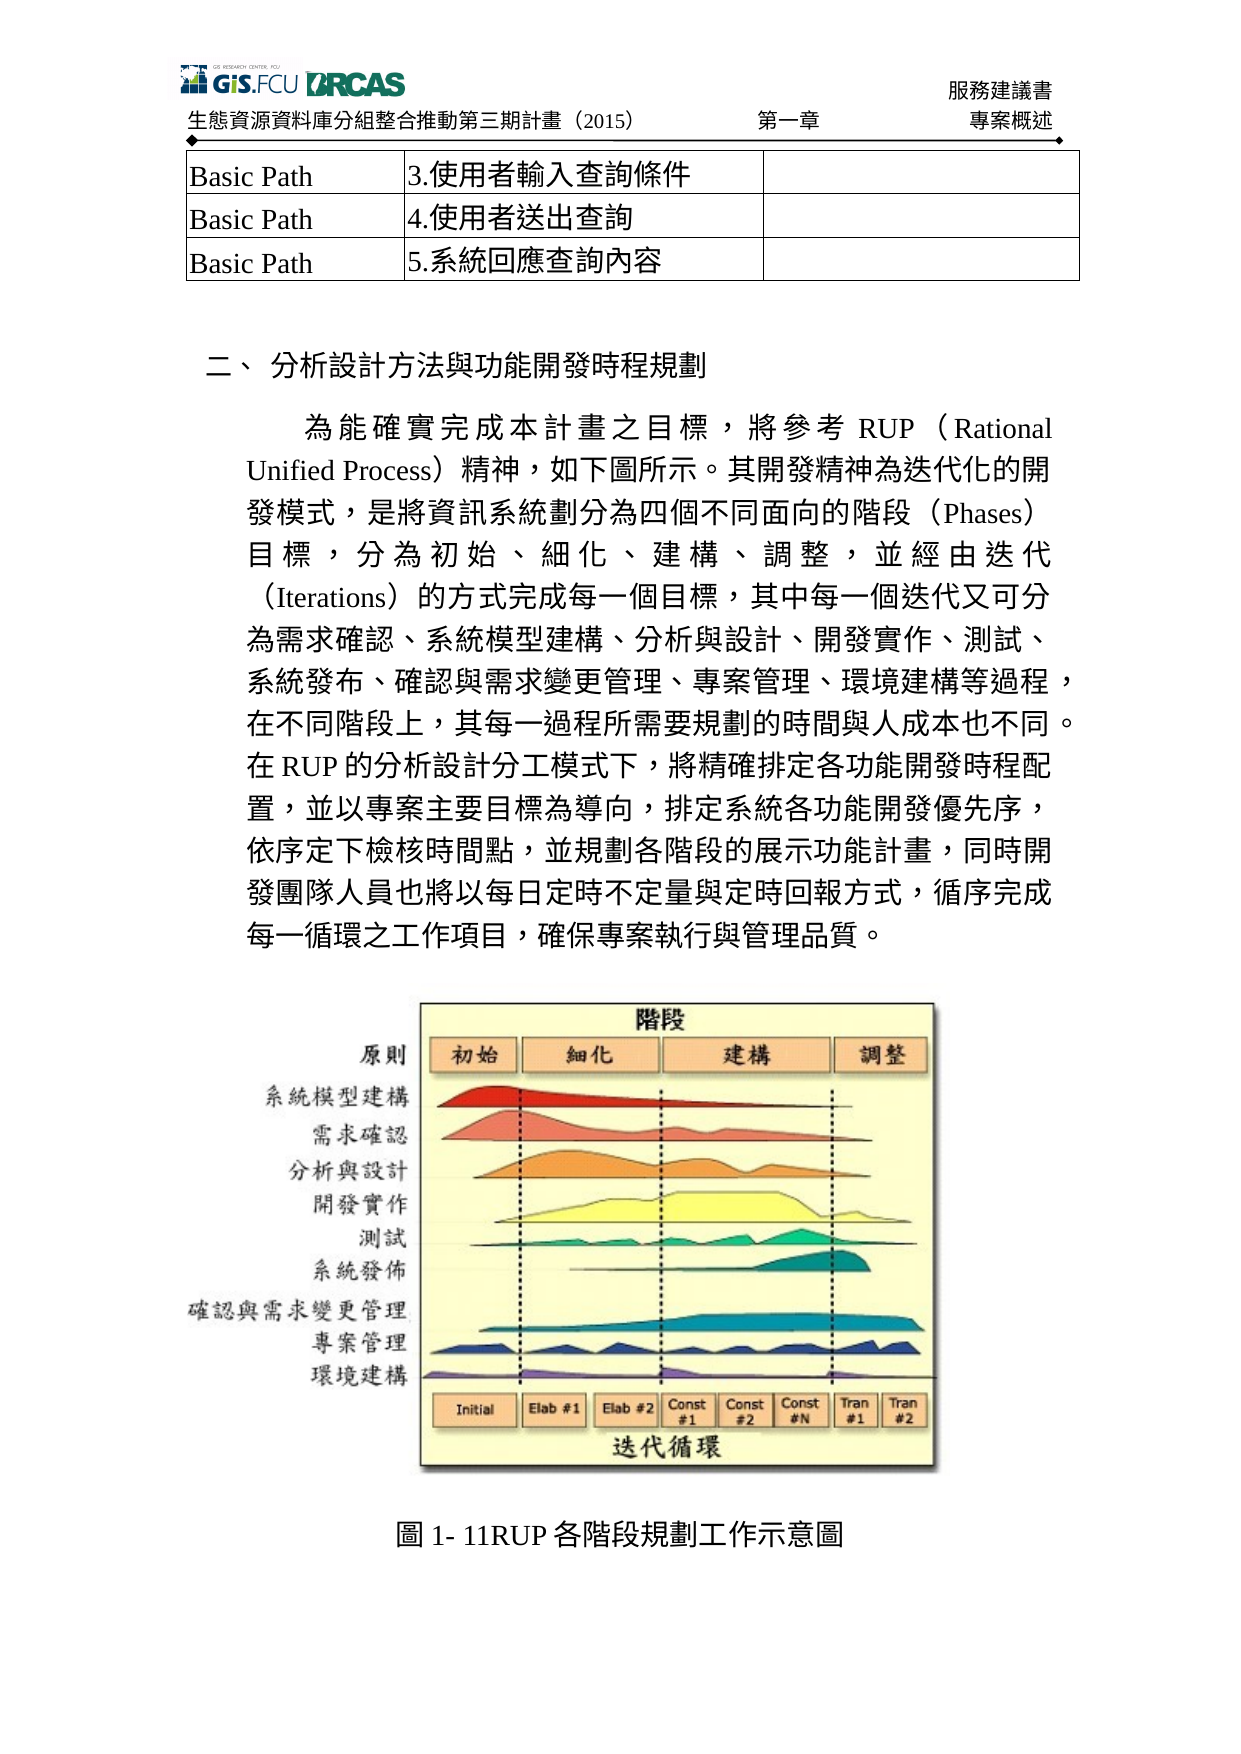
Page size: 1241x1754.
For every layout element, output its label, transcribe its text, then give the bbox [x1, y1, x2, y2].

table_cell [764, 194, 1079, 237]
picture [305, 71, 407, 98]
table_cell [764, 151, 1079, 193]
subtitle 分析設計方法與功能開發時程規劃 [205, 342, 1053, 385]
table_cell Basic Path [187, 238, 404, 280]
picture [187, 983, 951, 1482]
table_cell Basic Path [187, 151, 404, 193]
table_cell 4.使用者送出查詢 [405, 194, 763, 237]
table_cell 3.使用者輸入查詢條件 [405, 151, 763, 193]
table_cell Basic Path [187, 194, 404, 237]
picture [167, 57, 304, 100]
table_cell 5.系統回應查詢內容 [405, 238, 763, 280]
text 圖1- 11RUP各階段規劃工作示意圖 [187, 1511, 1053, 1553]
table_cell [764, 238, 1079, 280]
text 為能確實完成本計畫之目標，將參考RUP（Rational Unified Process）精神，如下圖所示。其開發精神為迭代化的開發模式，是將資訊系統劃分為四個不同面向的階段（Phases）目標，分為初始、細化、建構、調整，並經由迭代（Iterations）的方式完成每一個目標，其中每一個迭代又可分為需求確認、系統模型建構、分析與設計、開發實作、測試、系統發布、確認與需求變更管理、專案管理、環境建構等過程，在不同階段上，其每一過程所需要規劃的時間與人成本也不同。在RUP的分析設計分工模式下，將精確排定各功能開發時程配置，並以專案主要目標為導向，排定系統各功能開發優先序，依序定下檢核時間點，並規劃各階段的展示功能計畫，同時開發團隊人員也將以每日定時不定量與定時回報方式，循序完成每一循環之工作項目，確保專案執行與管理品質。 [246, 404, 1053, 954]
